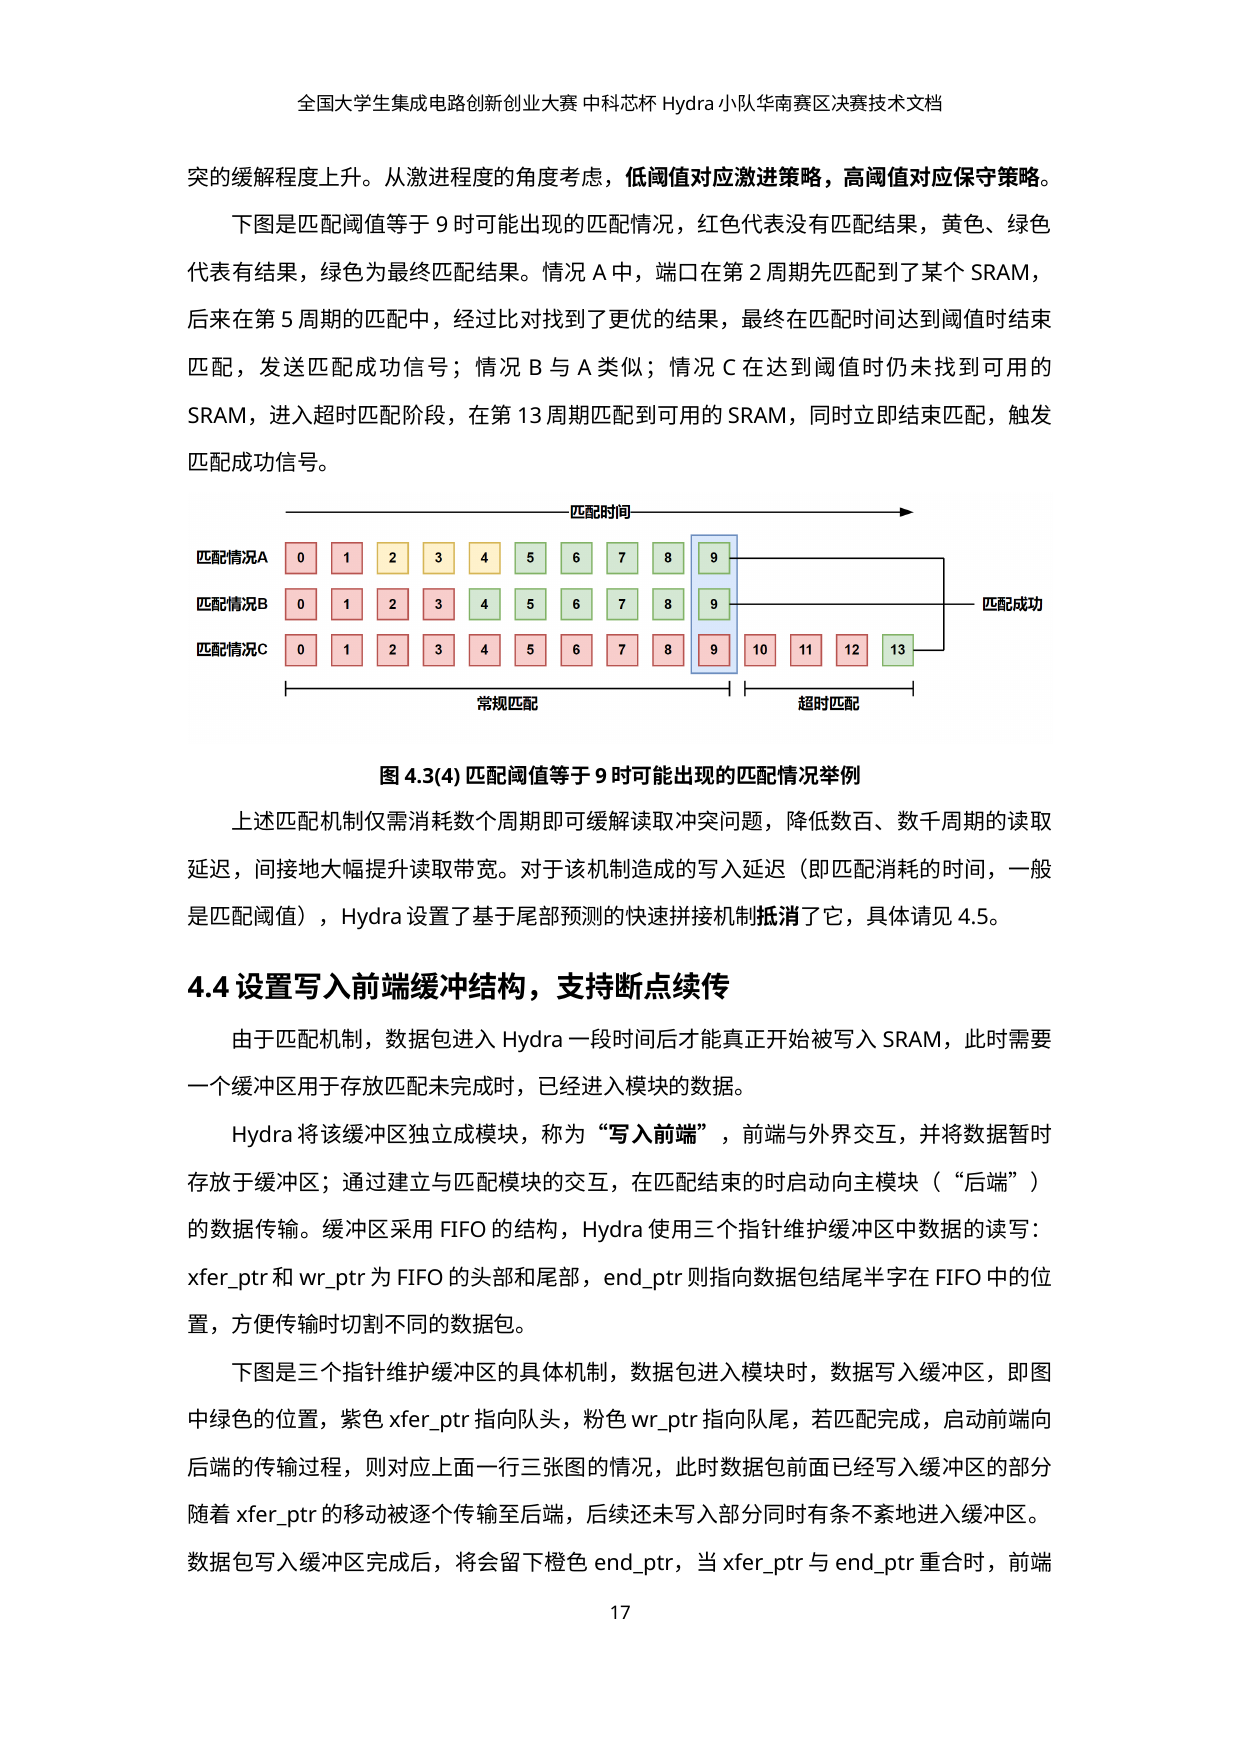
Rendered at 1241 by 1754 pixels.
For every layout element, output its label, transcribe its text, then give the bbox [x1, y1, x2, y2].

text 图4.3(4) 匹配阈值等于9时可能出现的匹配情况举例 [187, 759, 1053, 789]
subtitle 4.4设置写入前端缓冲结构，支持断点续传 [187, 963, 1053, 1006]
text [187, 1355, 1053, 1577]
text 由于匹配机制，数据包进入Hydra一段时间后才能真正开始被写入SRAM，此时需要一个缓冲区用于存放匹配未完成时，已经进入模块的数据。 [187, 1022, 1053, 1101]
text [187, 160, 1053, 191]
text 上述匹配机制仅需消耗数个周期即可缓解读取冲突问题，降低数百、数千周期的读取延迟，间接地大幅提升读取带宽。对于该机制造成的写入延迟（即匹配消耗的时间，一般是匹配阈值），Hydra设置了基于尾部预测的快速拼接机制抵消了它，具体请见4.5。 [187, 804, 1053, 931]
picture [187, 492, 1053, 744]
text Hydra将该缓冲区独立成模块，称为“写入前端”，前端与外界交互，并将数据暂时存放于缓冲区；通过建立与匹配模块的交互，在匹配结束的时启动向主模块（“后端”）的数据传输。缓冲区采用FIFO的结构，Hydra使用三个指针维护缓冲区中数据的读写：xfer_ptr和wr_ptr为FIFO的头部和尾部，end_ptr则指向数据包结尾半字在FIFO中的位置，方便传输时切割不同的数据包。 [187, 1117, 1053, 1339]
text 下图是匹配阈值等于9时可能出现的匹配情况，红色代表没有匹配结果，黄色、绿色代表有结果，绿色为最终匹配结果。情况A中，端口在第2周期先匹配到了某个SRAM，后来在第5周期的匹配中，经过比对找到了更优的结果，最终在匹配时间达到阈值时结束匹配，发送匹配成功信号；情况B与A类似；情况C在达到阈值时仍未找到可用的SRAM，进入超时匹配阶段，在第13周期匹配到可用的SRAM，同时立即结束匹配，触发匹配成功信号。 [187, 207, 1053, 477]
